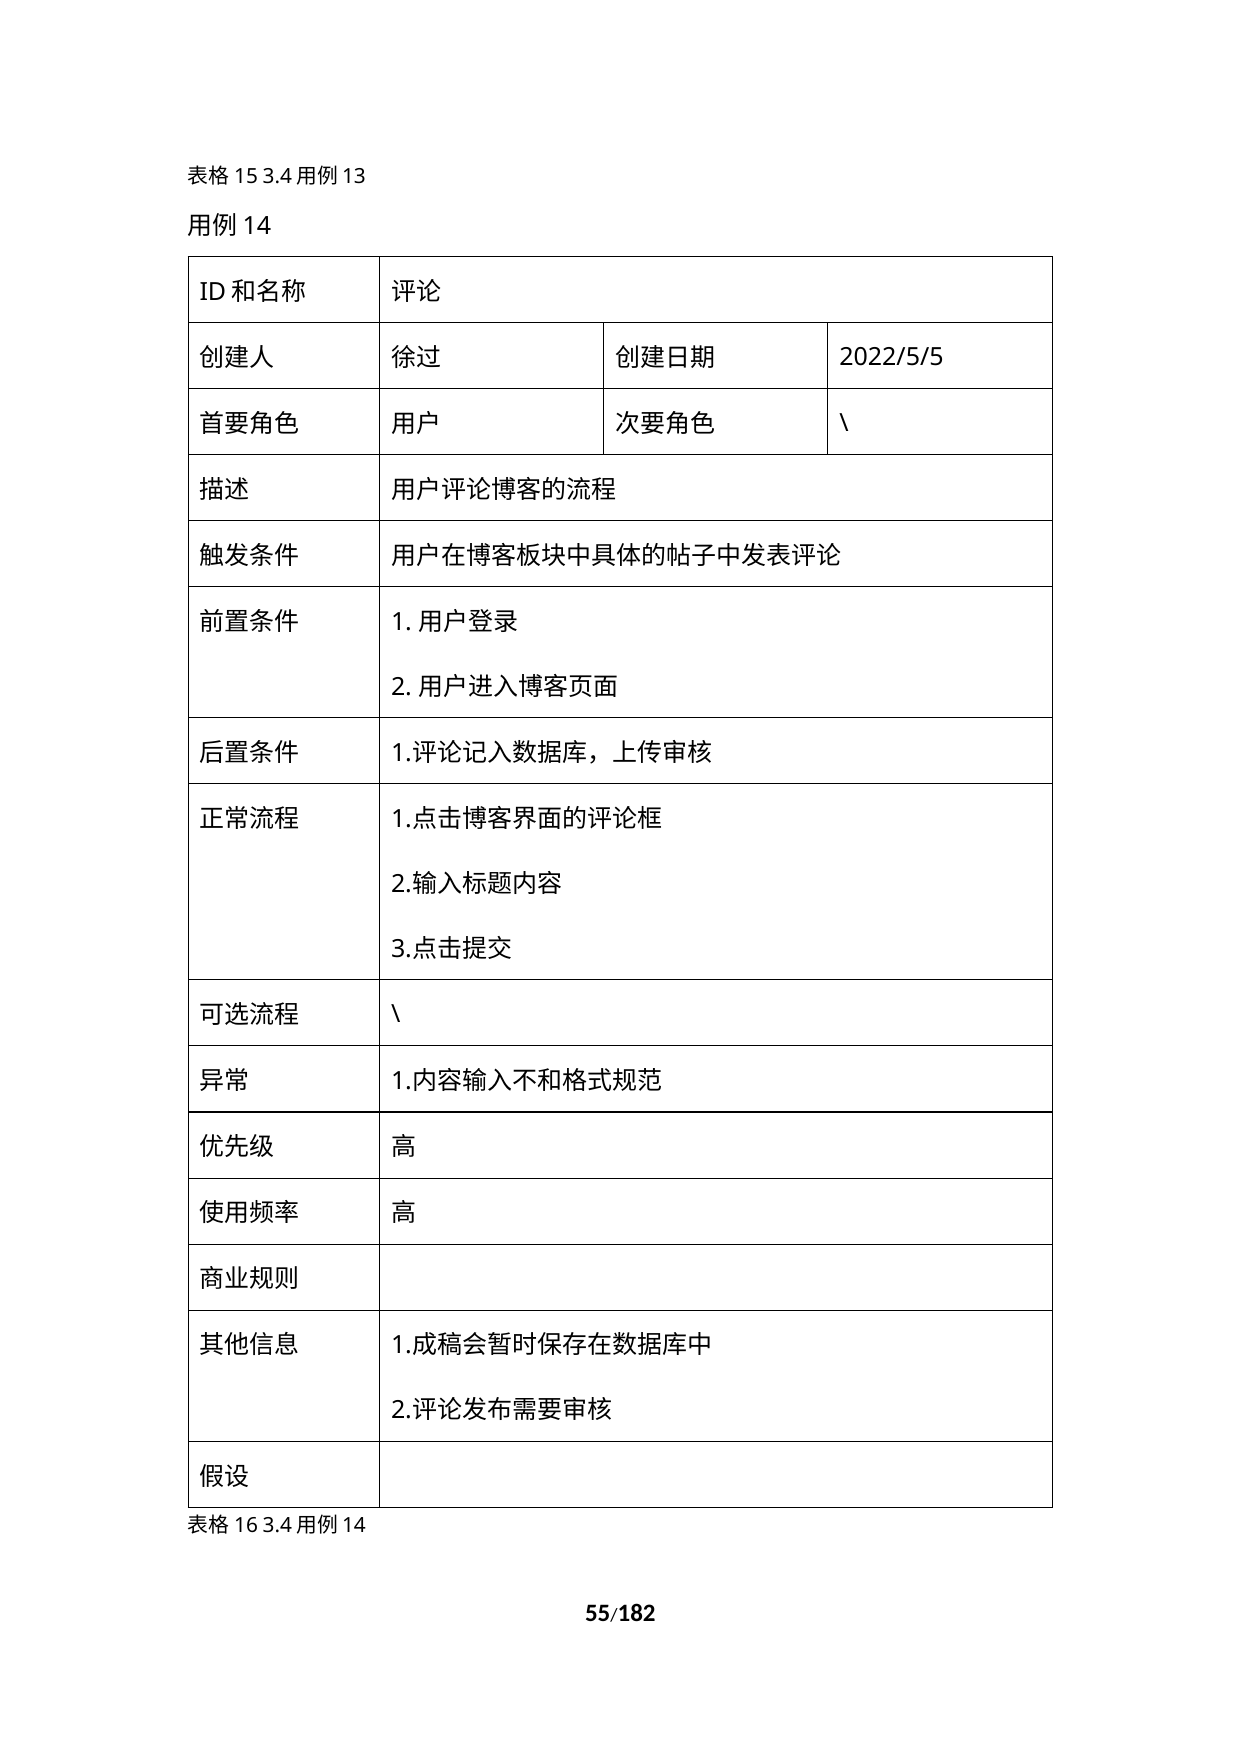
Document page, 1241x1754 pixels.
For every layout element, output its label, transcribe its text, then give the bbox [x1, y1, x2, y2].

table_cell 触发条件 [189, 521, 379, 586]
table_cell 高 [380, 1179, 1052, 1243]
table_cell 1.内容输入不和格式规范 [380, 1046, 1052, 1111]
table_cell 商业规则 [189, 1245, 379, 1309]
table_cell 用户在博客板块中具体的帖子中发表评论 [380, 521, 1052, 586]
text 表格 15 3.4用例13 [187, 158, 1053, 191]
table_cell 其他信息 [189, 1311, 379, 1441]
table_cell [380, 1245, 1052, 1309]
table_cell 首要角色 [189, 389, 379, 454]
table_cell 异常 [189, 1046, 379, 1111]
table_cell 正常流程 [189, 784, 379, 979]
table_cell 徐过 [380, 323, 603, 388]
table_cell 1. 用户登录 2. 用户进入博客页面 [380, 587, 1052, 717]
text 用例14 [187, 191, 1053, 256]
table_cell [380, 1442, 1052, 1507]
table_cell 1.成稿会暂时保存在数据库中 2.评论发布需要审核 [380, 1311, 1052, 1441]
table_cell 假设 [189, 1442, 379, 1507]
table_cell 创建日期 [604, 323, 827, 388]
table_cell 次要角色 [604, 389, 827, 454]
table_cell 用户评论博客的流程 [380, 455, 1052, 520]
table_cell 使用频率 [189, 1179, 379, 1243]
table_header 评论 [380, 257, 1052, 322]
table_cell 前置条件 [189, 587, 379, 717]
table_cell 创建人 [189, 323, 379, 388]
table_cell 2022/5/5 [828, 323, 1052, 388]
table_cell 高 [380, 1113, 1052, 1177]
table_cell 描述 [189, 455, 379, 520]
table_cell 后置条件 [189, 718, 379, 783]
table_cell \ [380, 980, 1052, 1045]
table_cell 用户 [380, 389, 603, 454]
table_header ID和名称 [189, 257, 379, 322]
table_cell 1.评论记入数据库，上传审核 [380, 718, 1052, 783]
table_cell \ [828, 389, 1052, 454]
table_cell 优先级 [189, 1113, 379, 1177]
table_cell 可选流程 [189, 980, 379, 1045]
table_cell 1.点击博客界面的评论框 2.输入标题内容 3.点击提交 [380, 784, 1052, 979]
text 表格 16 3.4用例14 [187, 1508, 1053, 1540]
